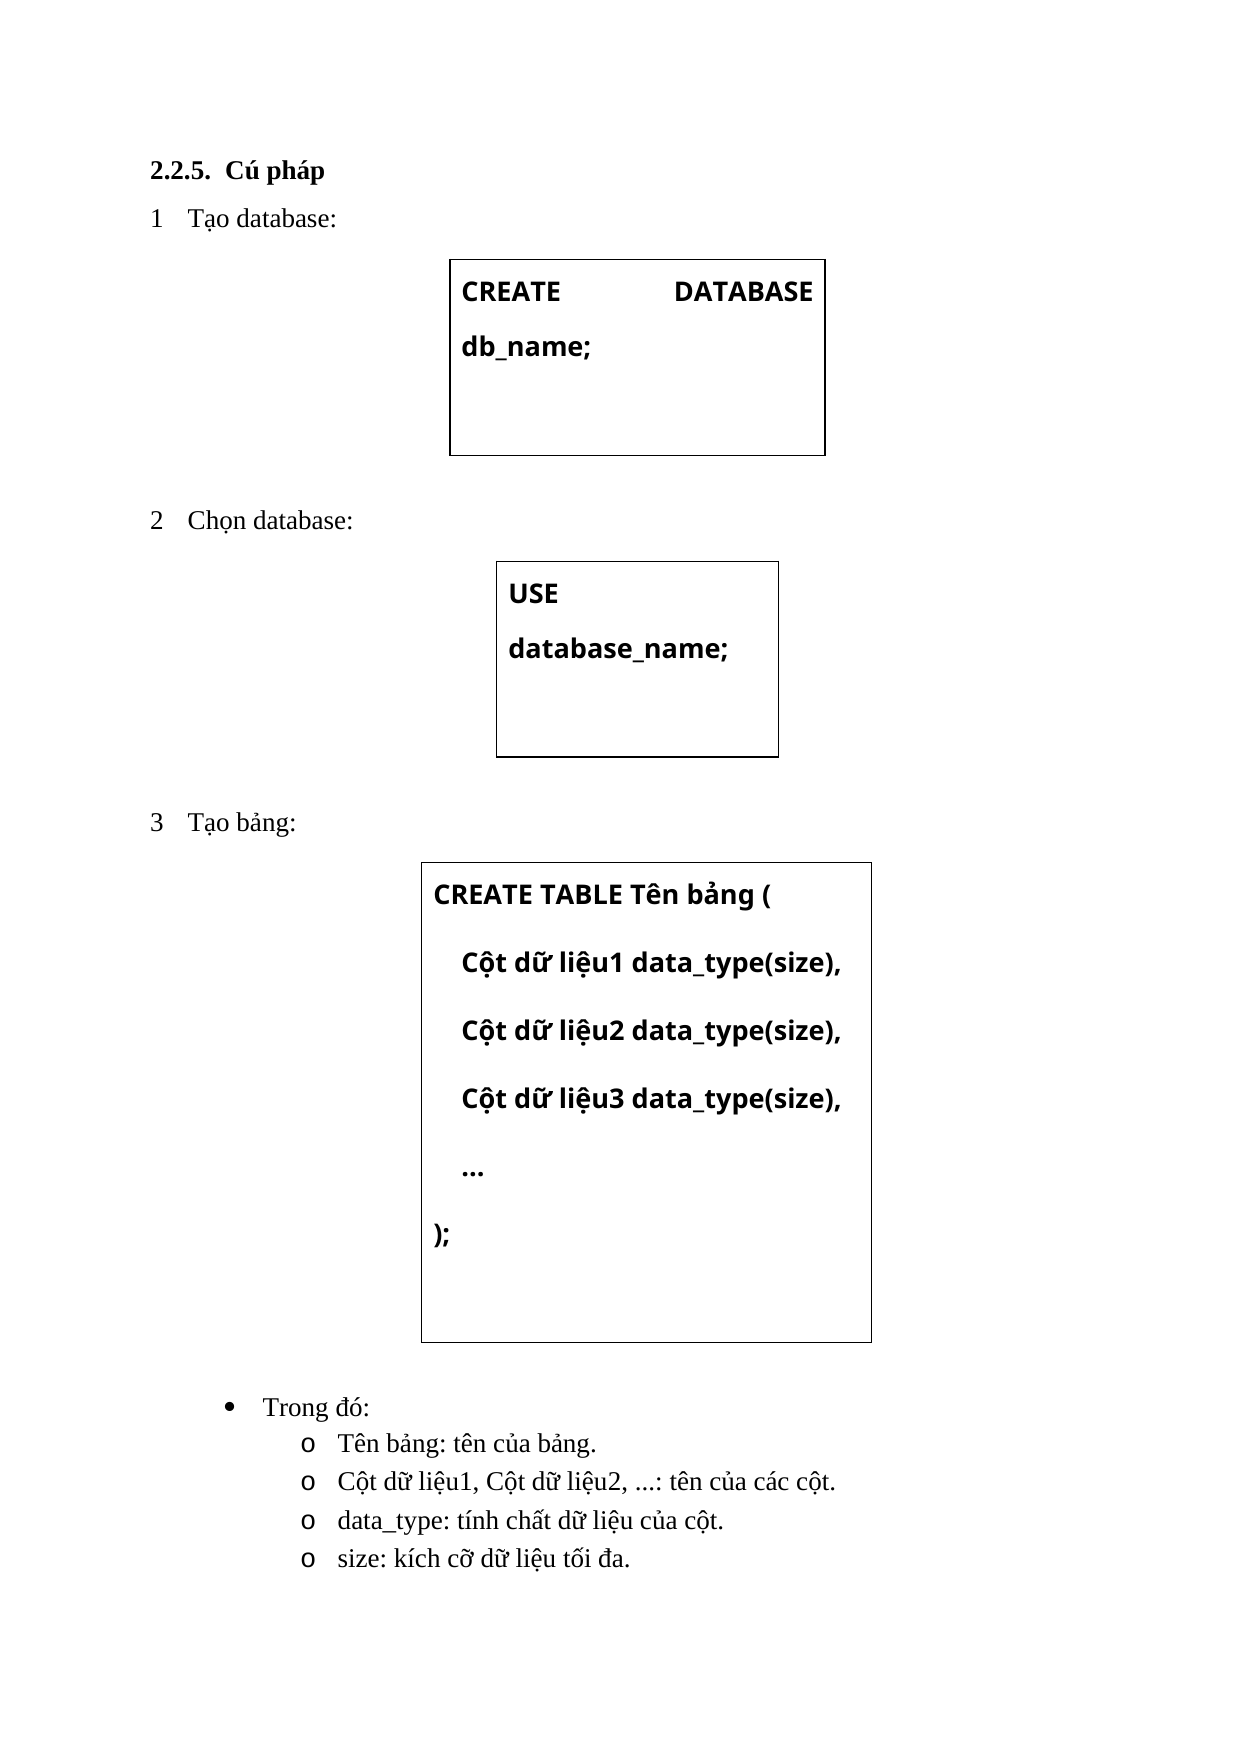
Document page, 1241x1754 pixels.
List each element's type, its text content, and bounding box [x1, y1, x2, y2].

table_header USE database_name; [497, 562, 778, 756]
table_header CREATE DATABASE db_name; [451, 260, 824, 455]
list size: kích cỡ dữ liệu tối đa. [300, 1542, 1090, 1576]
list Cột dữ liệu1, Cột dữ liệu2, ...: tên của các cột. [300, 1466, 1090, 1499]
table_header CREATE TABLE Tên bảng ( Cột dữ liệu1 data_type(size), Cột dữ liệu2 data_type(size), Cột dữ liệu3 data_type(size), ... ); [422, 863, 871, 1342]
subtitle Cú pháp [150, 154, 1090, 185]
list Tạo bảng: [150, 806, 1090, 837]
list Tạo database: [150, 202, 1090, 233]
list Chọn database: [150, 504, 1090, 535]
list Trong đó: [225, 1391, 1090, 1422]
list data_type: tính chất dữ liệu của cột. [300, 1504, 1090, 1537]
list Tên bảng: tên của bảng. [300, 1427, 1090, 1461]
